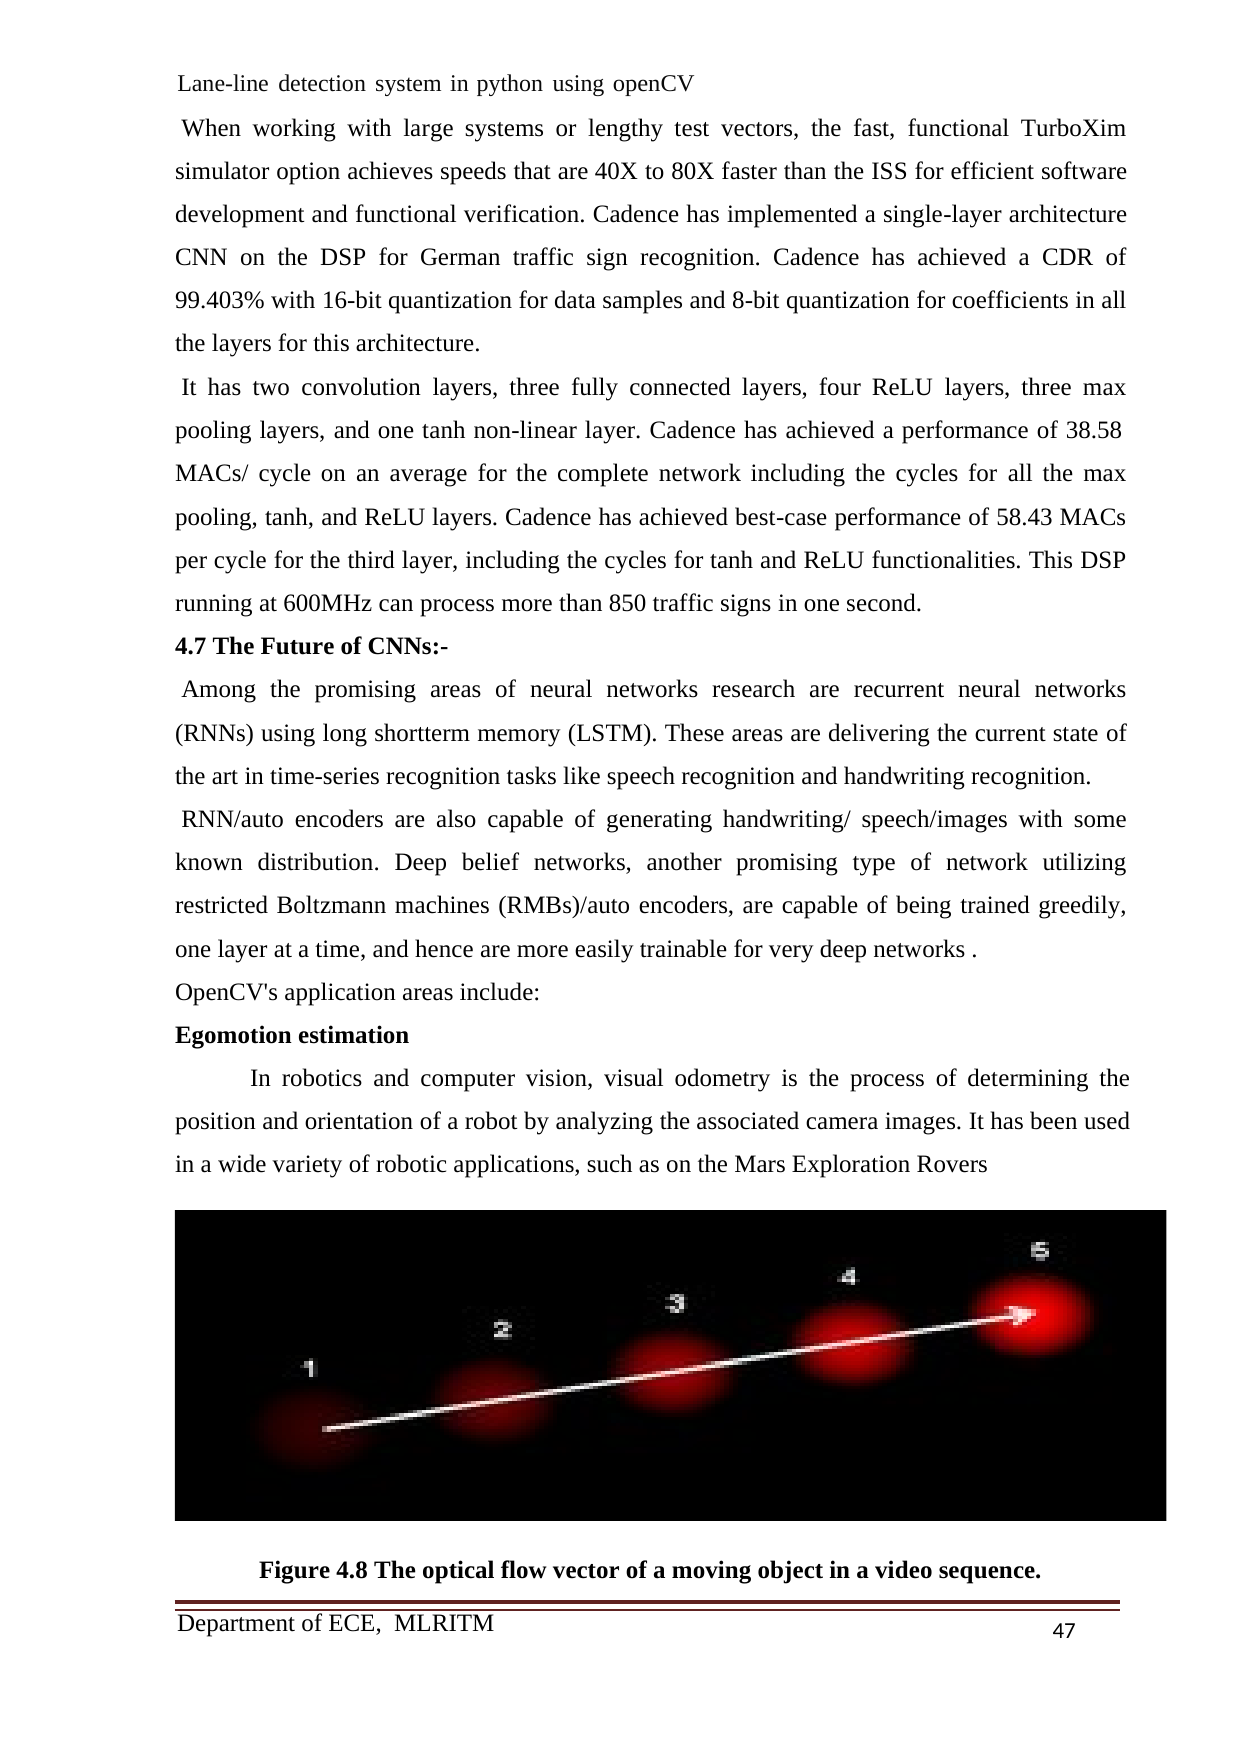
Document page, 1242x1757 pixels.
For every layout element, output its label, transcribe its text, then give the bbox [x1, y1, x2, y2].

text In robotics and computer vision, visual odometry is the process of determining the position and orientation of a robot by analyzing the associated camera images. It has been used in a wide variety of robotic applications, such as on the Mars Exploration Rovers [175, 1063, 1130, 1178]
picture [174, 1210, 1167, 1521]
text Egomotion estimation [175, 1020, 416, 1049]
text MACs/ cycle on an average for the complete network including the cycles for all the max pooling, tanh, and ReLU layers. Cadence has achieved best-case performance of 58.43 MACs per cycle for the third layer, including the cycles for tanh and ReLU functionalities. This DSP running at 600MHz can process more than 850 traffic signs in one second. [175, 458, 1127, 617]
text Figure 4.8 The optical flow vector of a moving object in a video sequence. [254, 1555, 1045, 1583]
text RNN/auto encoders are also capable of generating handwriting/ speech/images with some known distribution. Deep belief networks, another promising type of network utilizing restricted Boltzmann machines (RMBs)/auto encoders, are capable of being trained greedily, one layer at a time, and hence are more easily trainable for very deep networks . [175, 804, 1127, 962]
text It has two convolution layers, three fully connected layers, four ReLU layers, three max pooling layers, and one tanh non-linear layer. Cadence has achieved a performance of 38.58 [175, 372, 1126, 444]
text Among the promising areas of neural networks research are recurrent neural networks (RNNs) using long shortterm memory (LSTM). These areas are delivering the current state of the art in time-series recognition tasks like speech recognition and handwriting recognition. [175, 674, 1127, 789]
text 4.7 The Future of CNNs:- [175, 631, 454, 660]
text When working with large systems or lengthy test vectors, the fast, functional TurboXim simulator option achieves speeds that are 40X to 80X faster than the ISS for efficient software development and functional verification. Cadence has implemented a single-layer architecture CNN on the DSP for German traffic sign recognition. Cadence has achieved a CDR of 99.403% with 16-bit quantization for data samples and 8-bit quantization for coefficients in all the layers for this architecture. [175, 113, 1127, 357]
text OpenCV's application areas include: [175, 977, 547, 1006]
